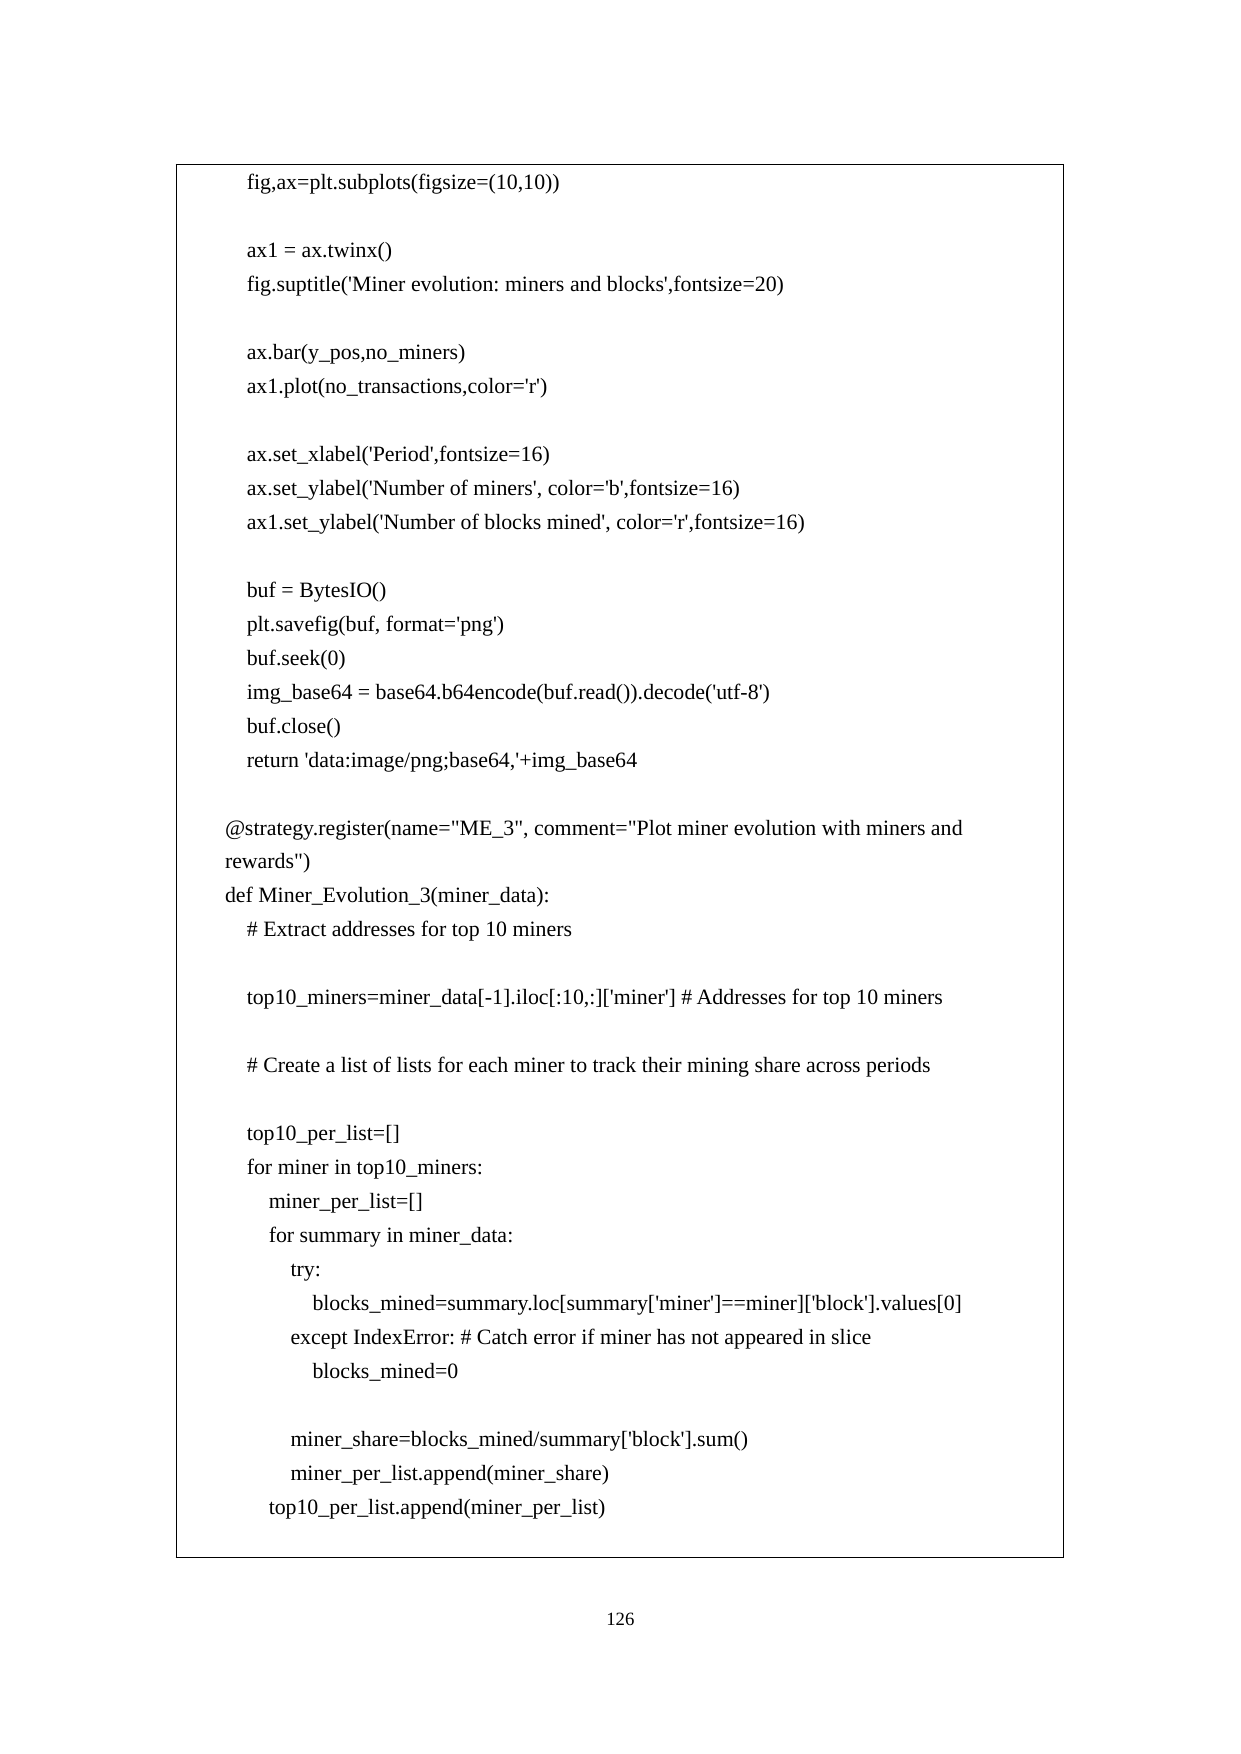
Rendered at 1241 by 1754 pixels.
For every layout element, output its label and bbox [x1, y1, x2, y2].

table_header [177, 165, 1063, 1557]
